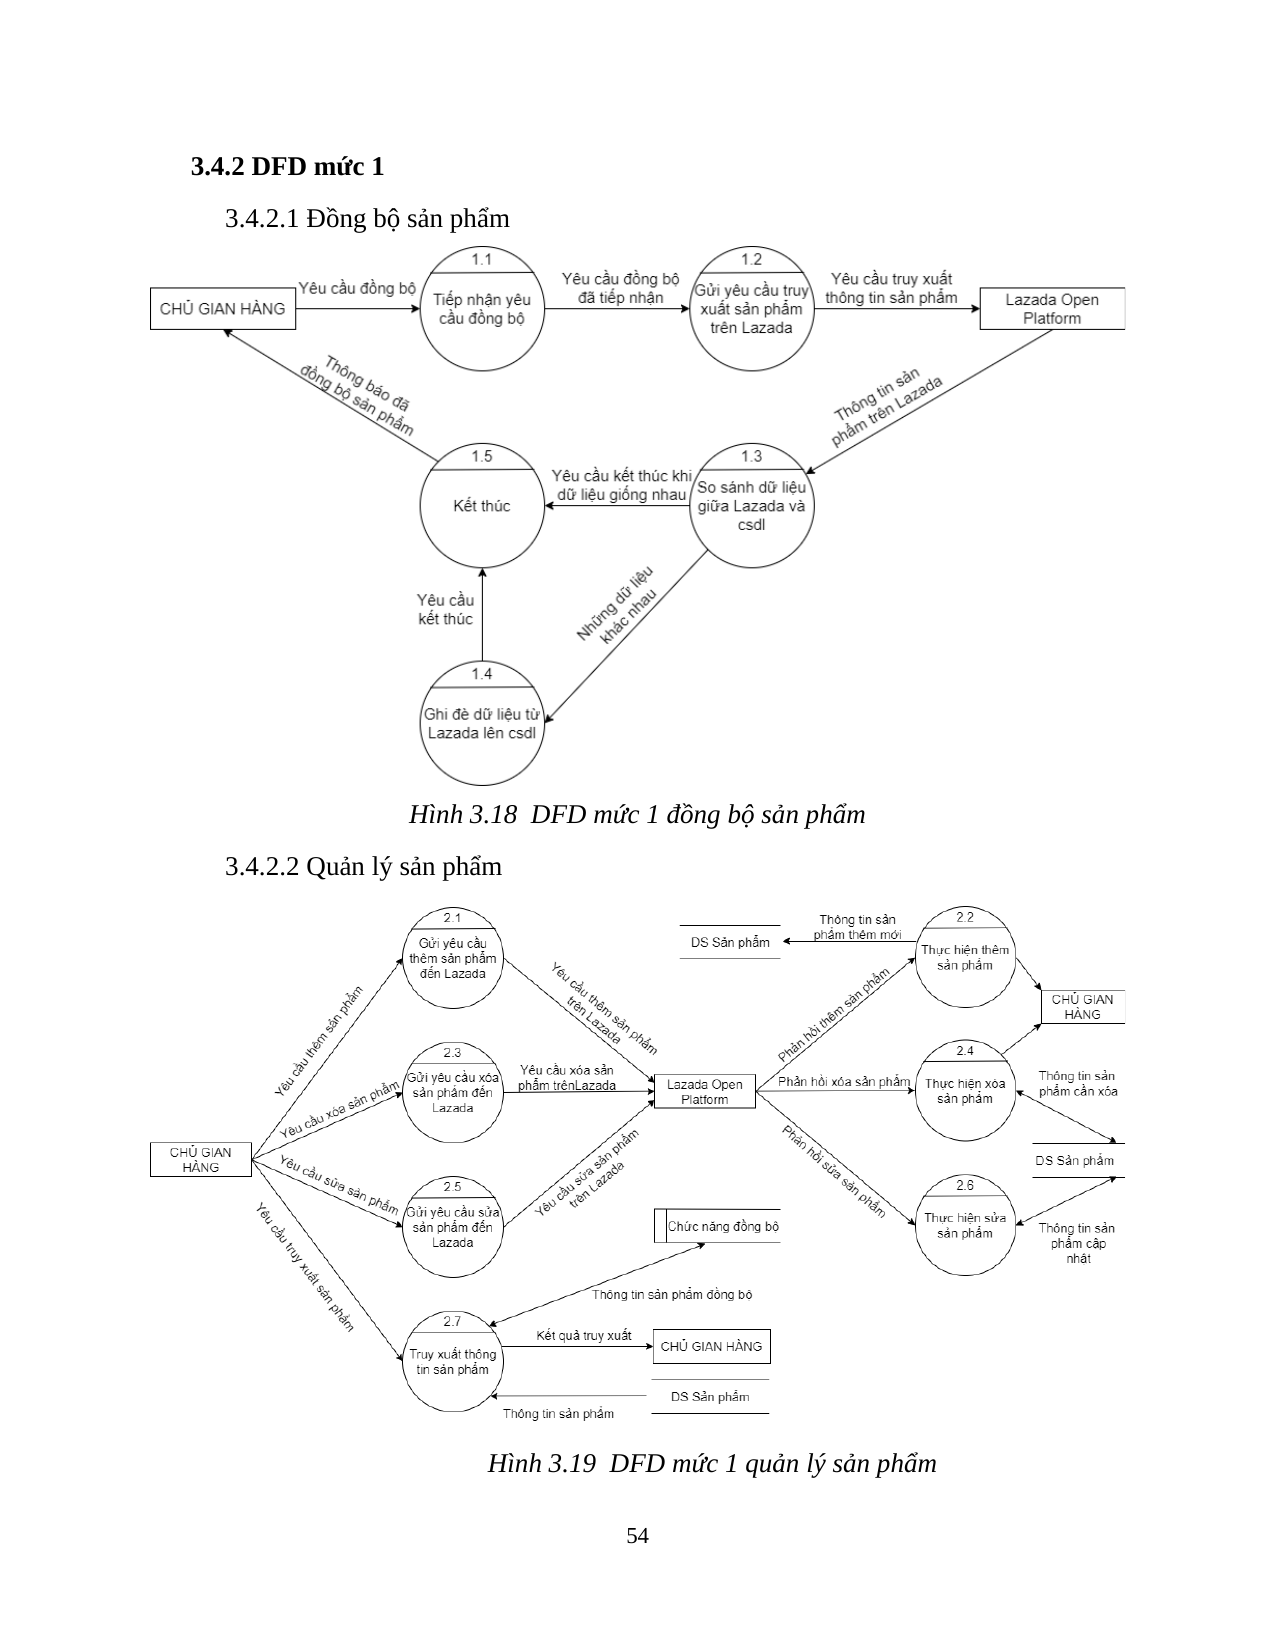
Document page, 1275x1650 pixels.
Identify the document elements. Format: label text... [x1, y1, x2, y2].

subtitle 3.4.2.2 Quản lý sản phẩm [150, 850, 1125, 882]
subtitle 3.4.2 DFD mức 1 [150, 150, 1125, 181]
text Hình 3.19 DFD mức 1 quản lý sản phẩm [97, 1447, 1125, 1478]
picture [150, 906, 1125, 1422]
subtitle 3.4.2.1 Đồng bộ sản phẩm [150, 202, 1125, 246]
picture [150, 246, 1125, 786]
text Hình 3.18 DFD mức 1 đồng bộ sản phẩm [150, 798, 1125, 829]
